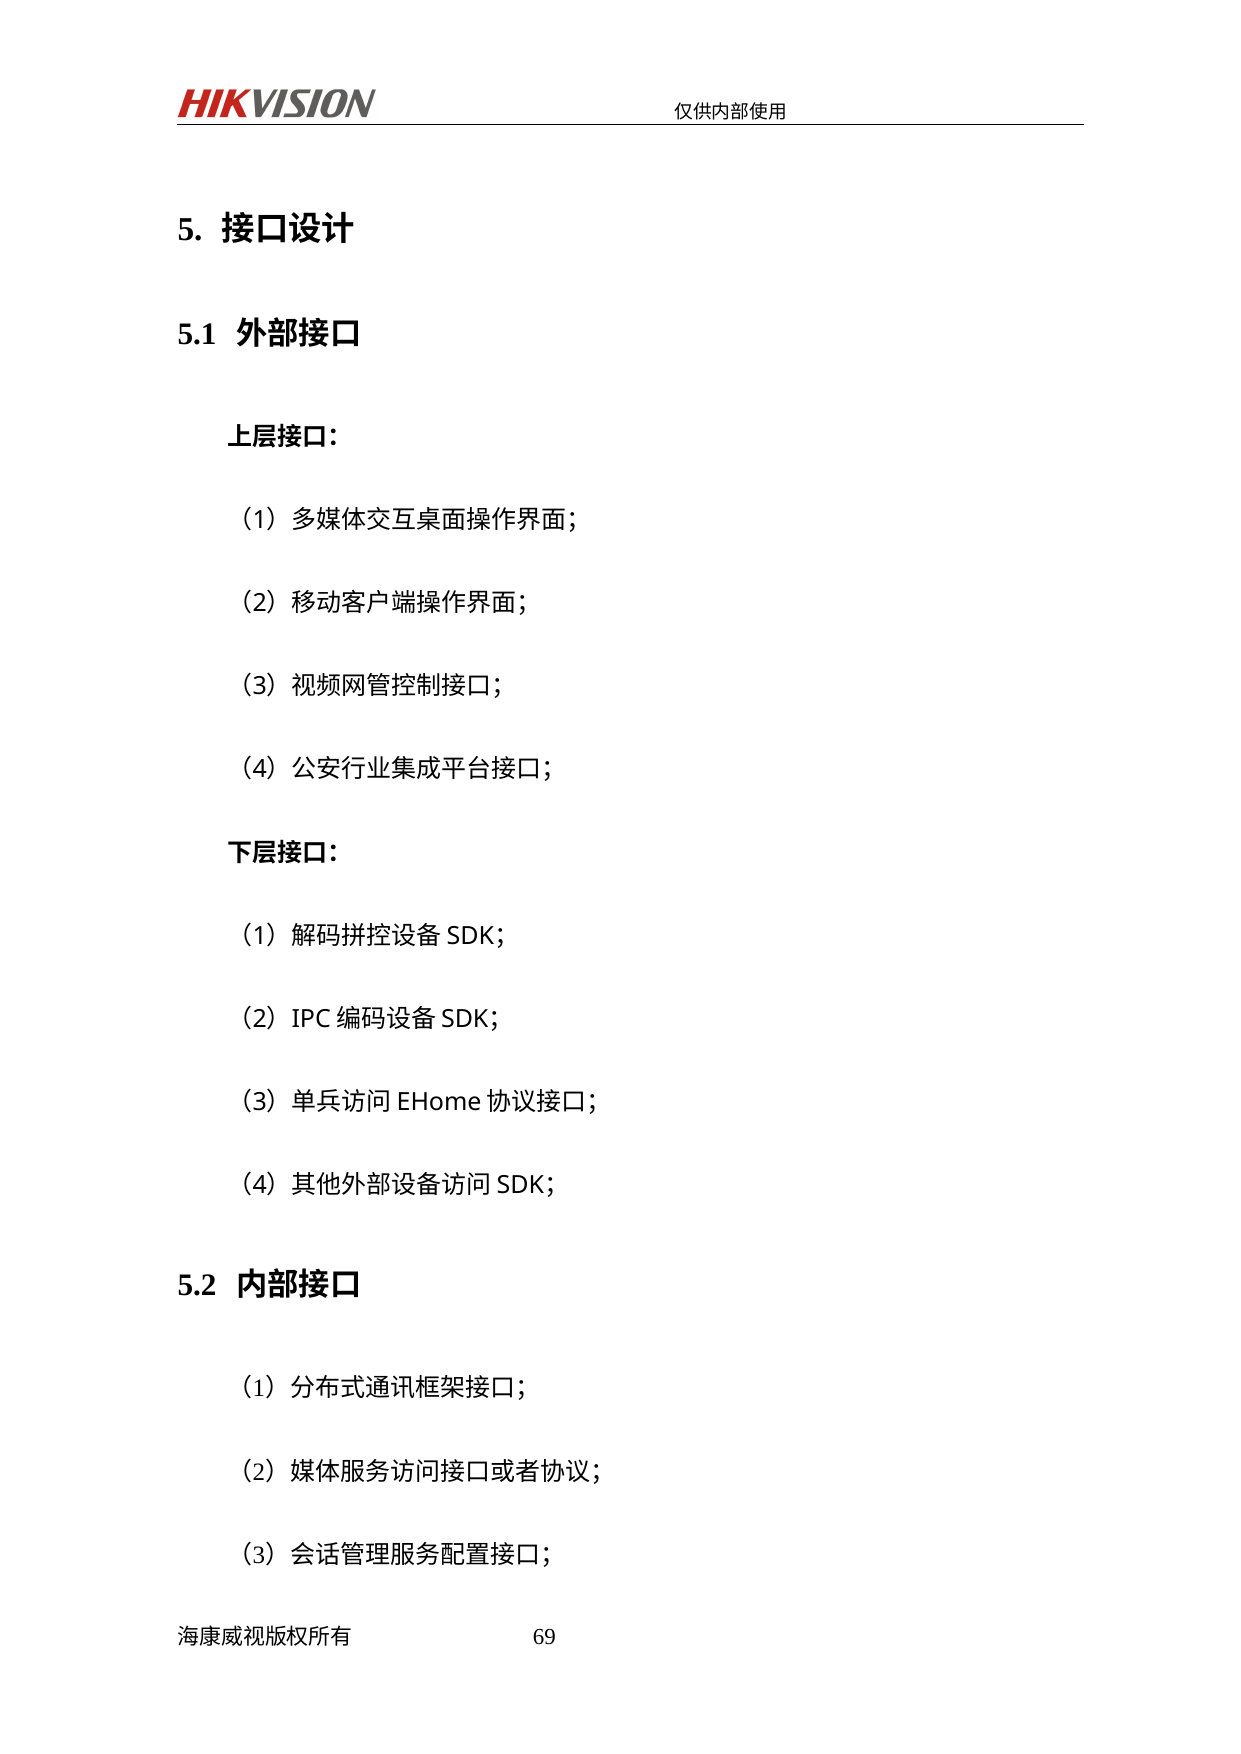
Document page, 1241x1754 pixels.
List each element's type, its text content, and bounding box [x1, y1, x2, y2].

text （3）视频网管控制接口； [177, 651, 1122, 716]
subtitle 接口设计 [177, 193, 1122, 258]
text （1）多媒体交互桌面操作界面； [177, 485, 1122, 550]
text （4）公安行业集成平台接口； [177, 734, 1122, 799]
subtitle 外部接口 [177, 298, 1122, 363]
picture [177, 88, 379, 119]
subtitle 内部接口 [177, 1249, 1122, 1314]
text （3）会话管理服务配置接口； [177, 1520, 1122, 1585]
text （2）媒体服务访问接口或者协议； [177, 1437, 1122, 1502]
text （2）移动客户端操作界面； [177, 568, 1122, 633]
text （1）分布式通讯框架接口； [177, 1353, 1122, 1418]
text 下层接口： [177, 818, 1122, 883]
text （1）解码拼控设备SDK； [177, 901, 1122, 966]
text （2）IPC编码设备SDK； [177, 984, 1122, 1049]
text （3）单兵访问EHome协议接口； [177, 1067, 1122, 1132]
text 上层接口： [177, 402, 1122, 467]
text （4）其他外部设备访问SDK； [177, 1150, 1122, 1215]
